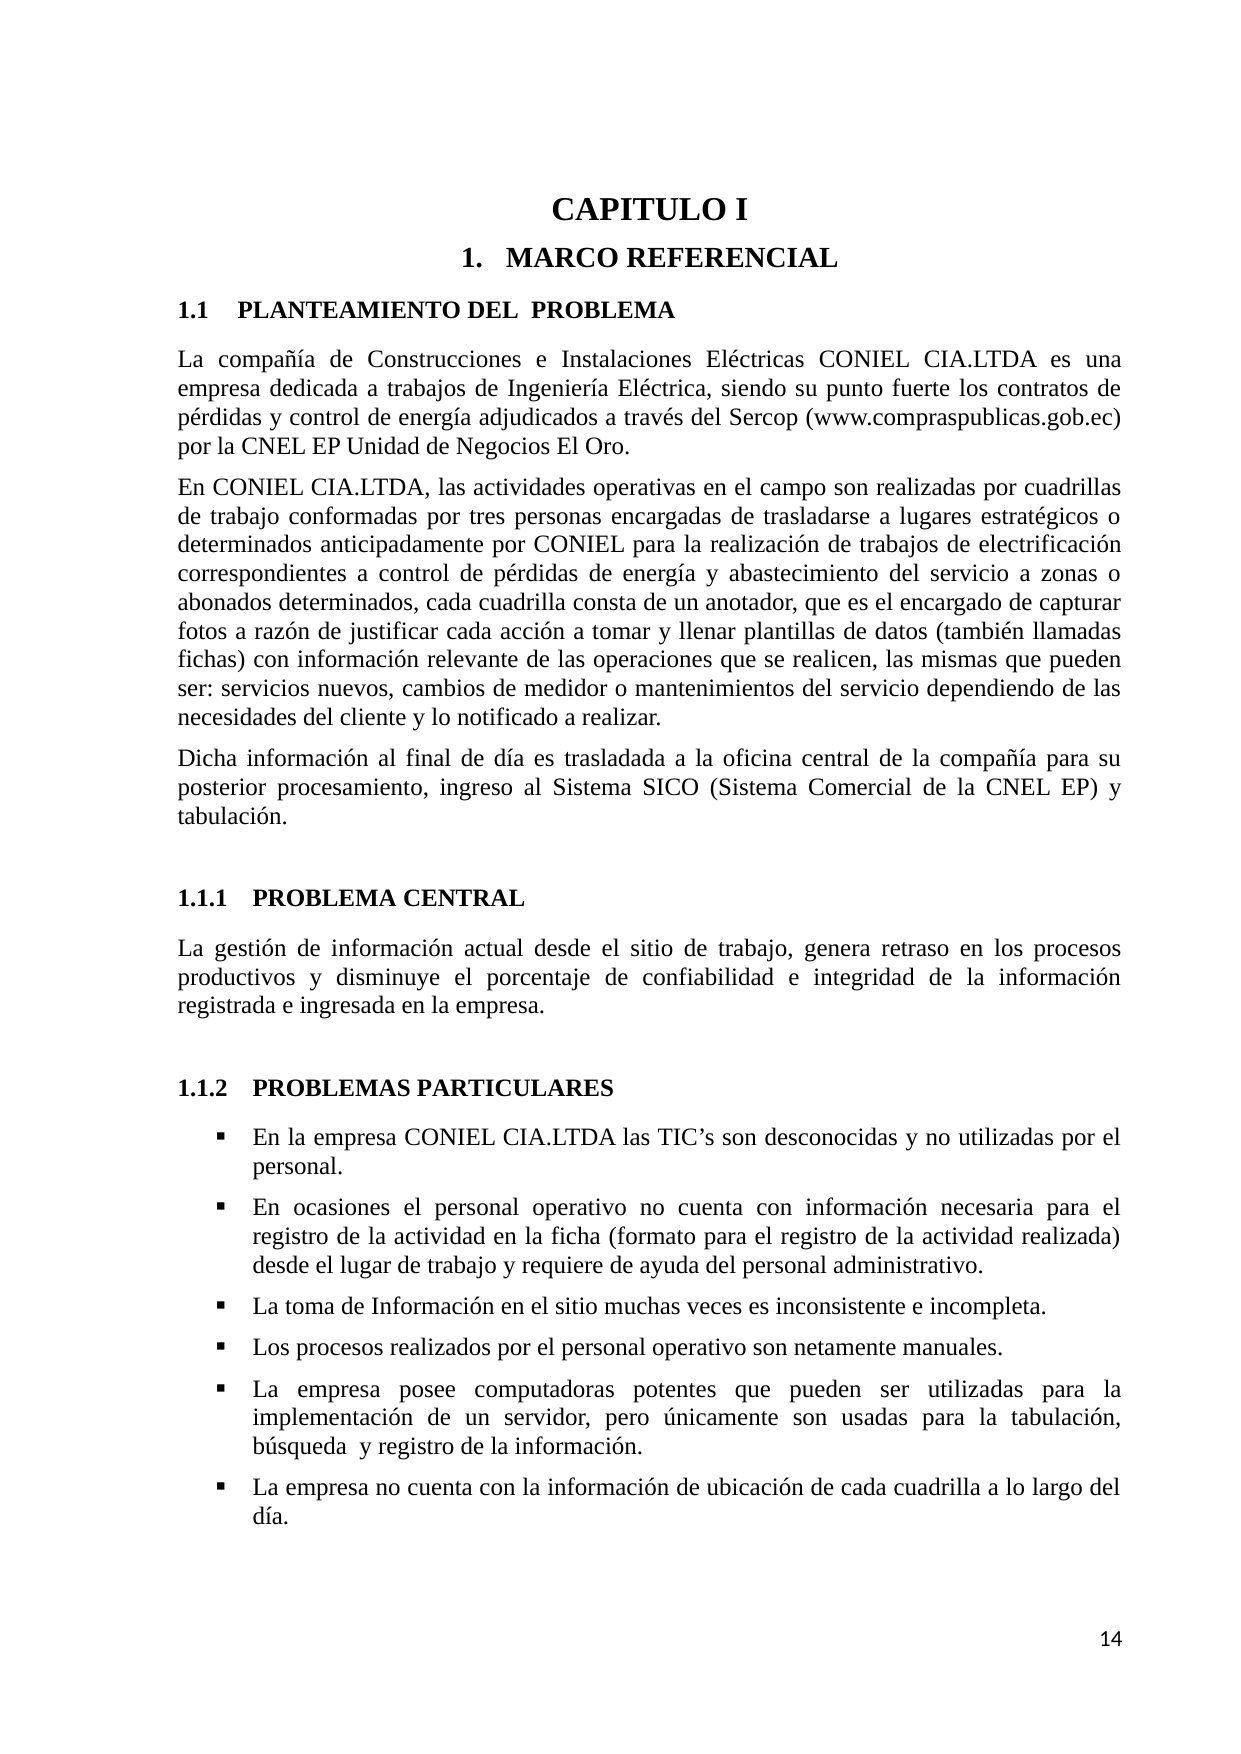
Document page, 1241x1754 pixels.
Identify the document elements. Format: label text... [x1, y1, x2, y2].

list Los procesos realizados por el personal operativo son netamente manuales. [215, 1332, 1122, 1361]
list En ocasiones el personal operativo no cuenta con información necesaria para el registro de la actividad en la ficha (formato para el registro de la actividad realizada) desde el lugar de trabajo y requiere de ayuda del personal administrativo. [215, 1192, 1122, 1279]
list La empresa posee computadoras potentes que pueden ser utilizadas para la implementación de un servidor, pero únicamente son usadas para la tabulación, búsqueda y registro de la información. [215, 1374, 1122, 1460]
subtitle PLANTEAMIENTO DEL PROBLEMA [177, 295, 1122, 324]
list En la empresa CONIEL CIA.LTDA las TIC’s son desconocidas y no utilizadas por el personal. [215, 1122, 1122, 1180]
subtitle PROBLEMAS PARTICULARES [177, 1073, 1122, 1102]
subtitle PROBLEMA CENTRAL [177, 883, 1122, 912]
text CAPITULO I [177, 190, 1122, 228]
text La compañía de Construcciones e Instalaciones Eléctricas CONIEL CIA.LTDA es una empresa dedicada a trabajos de Ingeniería Eléctrica, siendo su punto fuerte los contratos de pérdidas y control de energía adjudicados a través del Sercop (www.compraspublicas.gob.ec) por la CNEL EP Unidad de Negocios El Oro. [177, 344, 1122, 459]
list La toma de Información en el sitio muchas veces es inconsistente e incompleta. [215, 1291, 1122, 1320]
text Dicha información al final de día es trasladada a la oficina central de la compañía para su posterior procesamiento, ingreso al Sistema SICO (Sistema Comercial de la CNEL EP) y tabulación. [177, 743, 1122, 829]
list La empresa no cuenta con la información de ubicación de cada cuadrilla a lo largo del día. [215, 1472, 1122, 1530]
subtitle MARCO REFERENCIAL [177, 241, 1122, 274]
text La gestión de información actual desde el sitio de trabajo, genera retraso en los procesos productivos y disminuye el porcentaje de confiabilidad e integridad de la información registrada e ingresada en la empresa. [177, 933, 1122, 1019]
text En CONIEL CIA.LTDA, las actividades operativas en el campo son realizadas por cuadrillas de trabajo conformadas por tres personas encargadas de trasladarse a lugares estratégicos o determinados anticipadamente por CONIEL para la realización de trabajos de electrificación correspondientes a control de pérdidas de energía y abastecimiento del servicio a zonas o abonados determinados, cada cuadrilla consta de un anotador, que es el encargado de capturar fotos a razón de justificar cada acción a tomar y llenar plantillas de datos (también llamadas fichas) con información relevante de las operaciones que se realicen, las mismas que pueden ser: servicios nuevos, cambios de medidor o mantenimientos del servicio dependiendo de las necesidades del cliente y lo notificado a realizar. [177, 472, 1122, 731]
